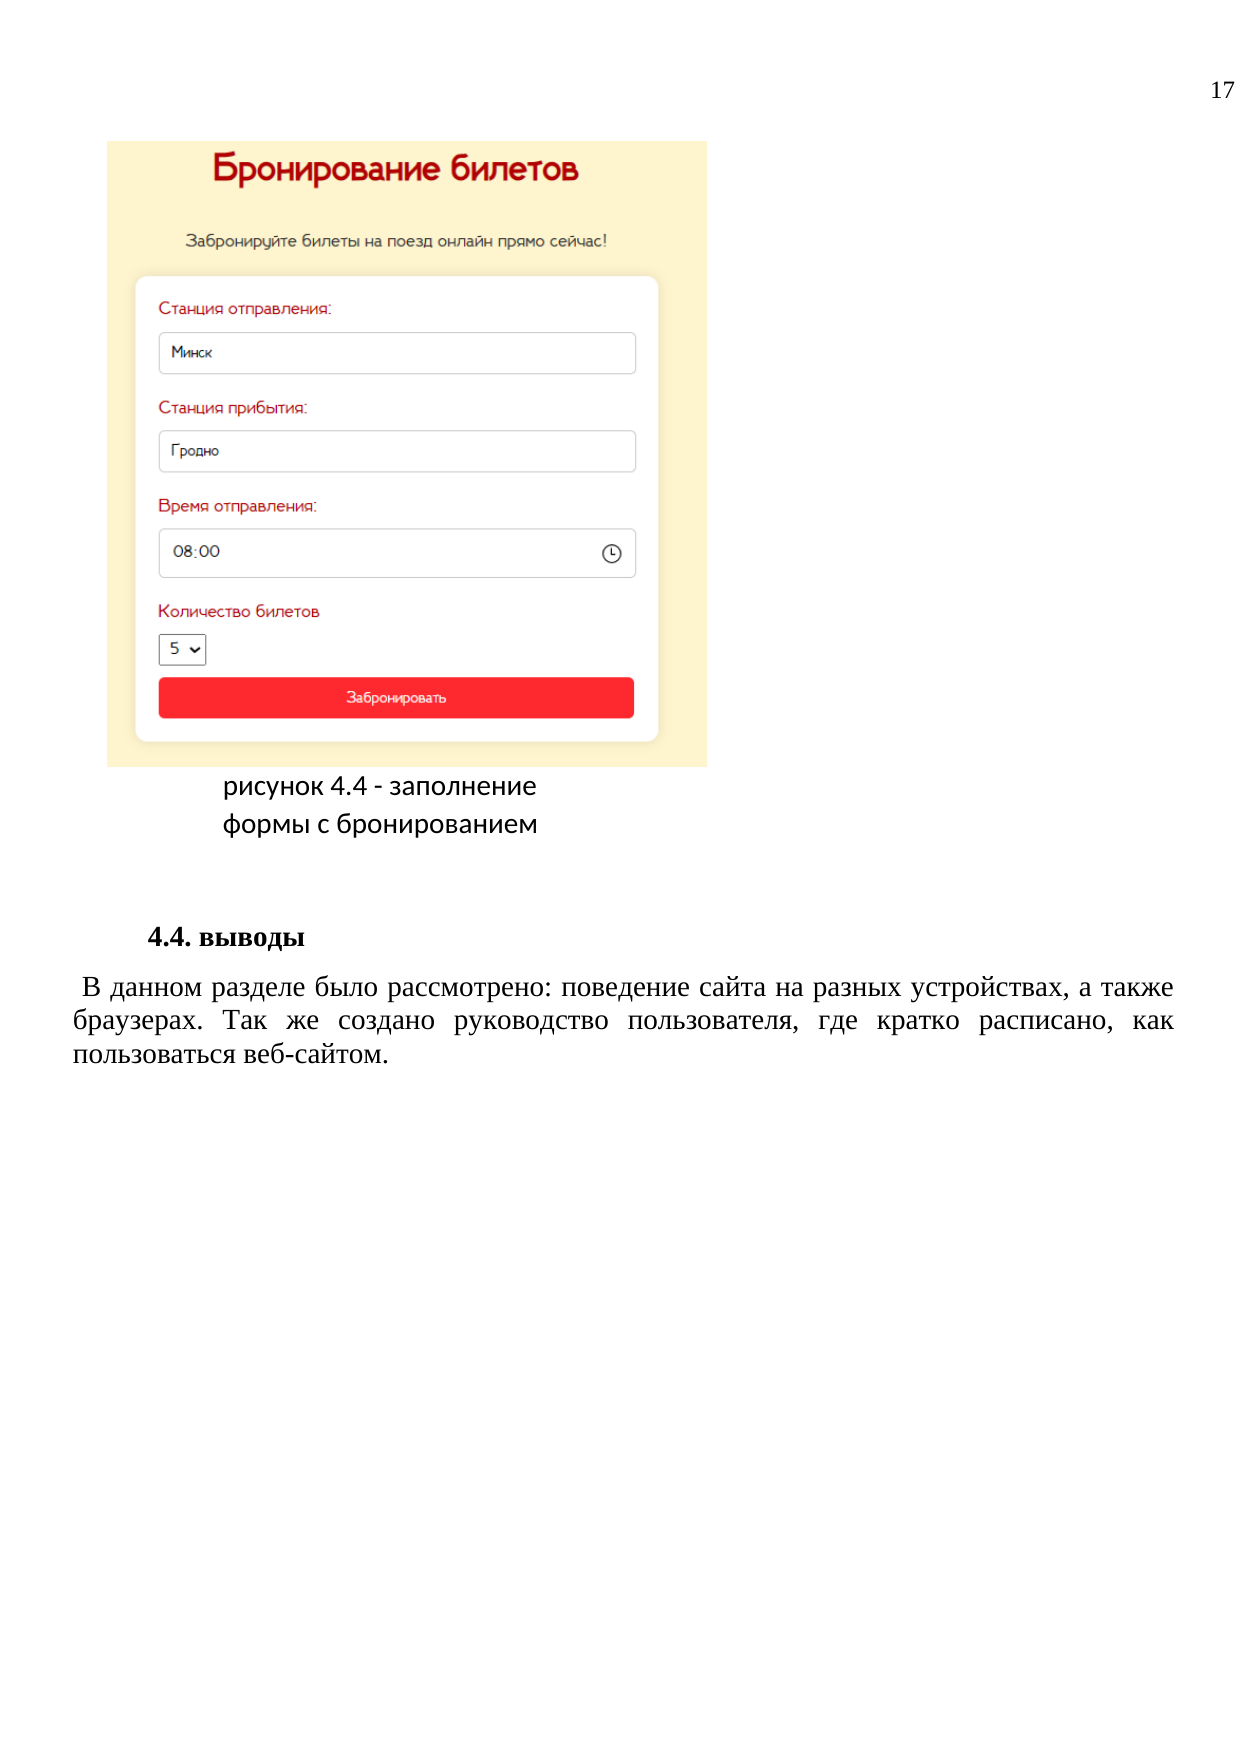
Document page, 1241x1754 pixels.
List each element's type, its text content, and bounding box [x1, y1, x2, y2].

text В данном разделе было рассмотрено: поведение сайта на разных устройствах, а также браузерах. Так же создано руководство пользователя, где кратко расписано, как пользоваться веб-сайтом. [73, 969, 1175, 1069]
text 4.4. выводы [73, 919, 1175, 952]
